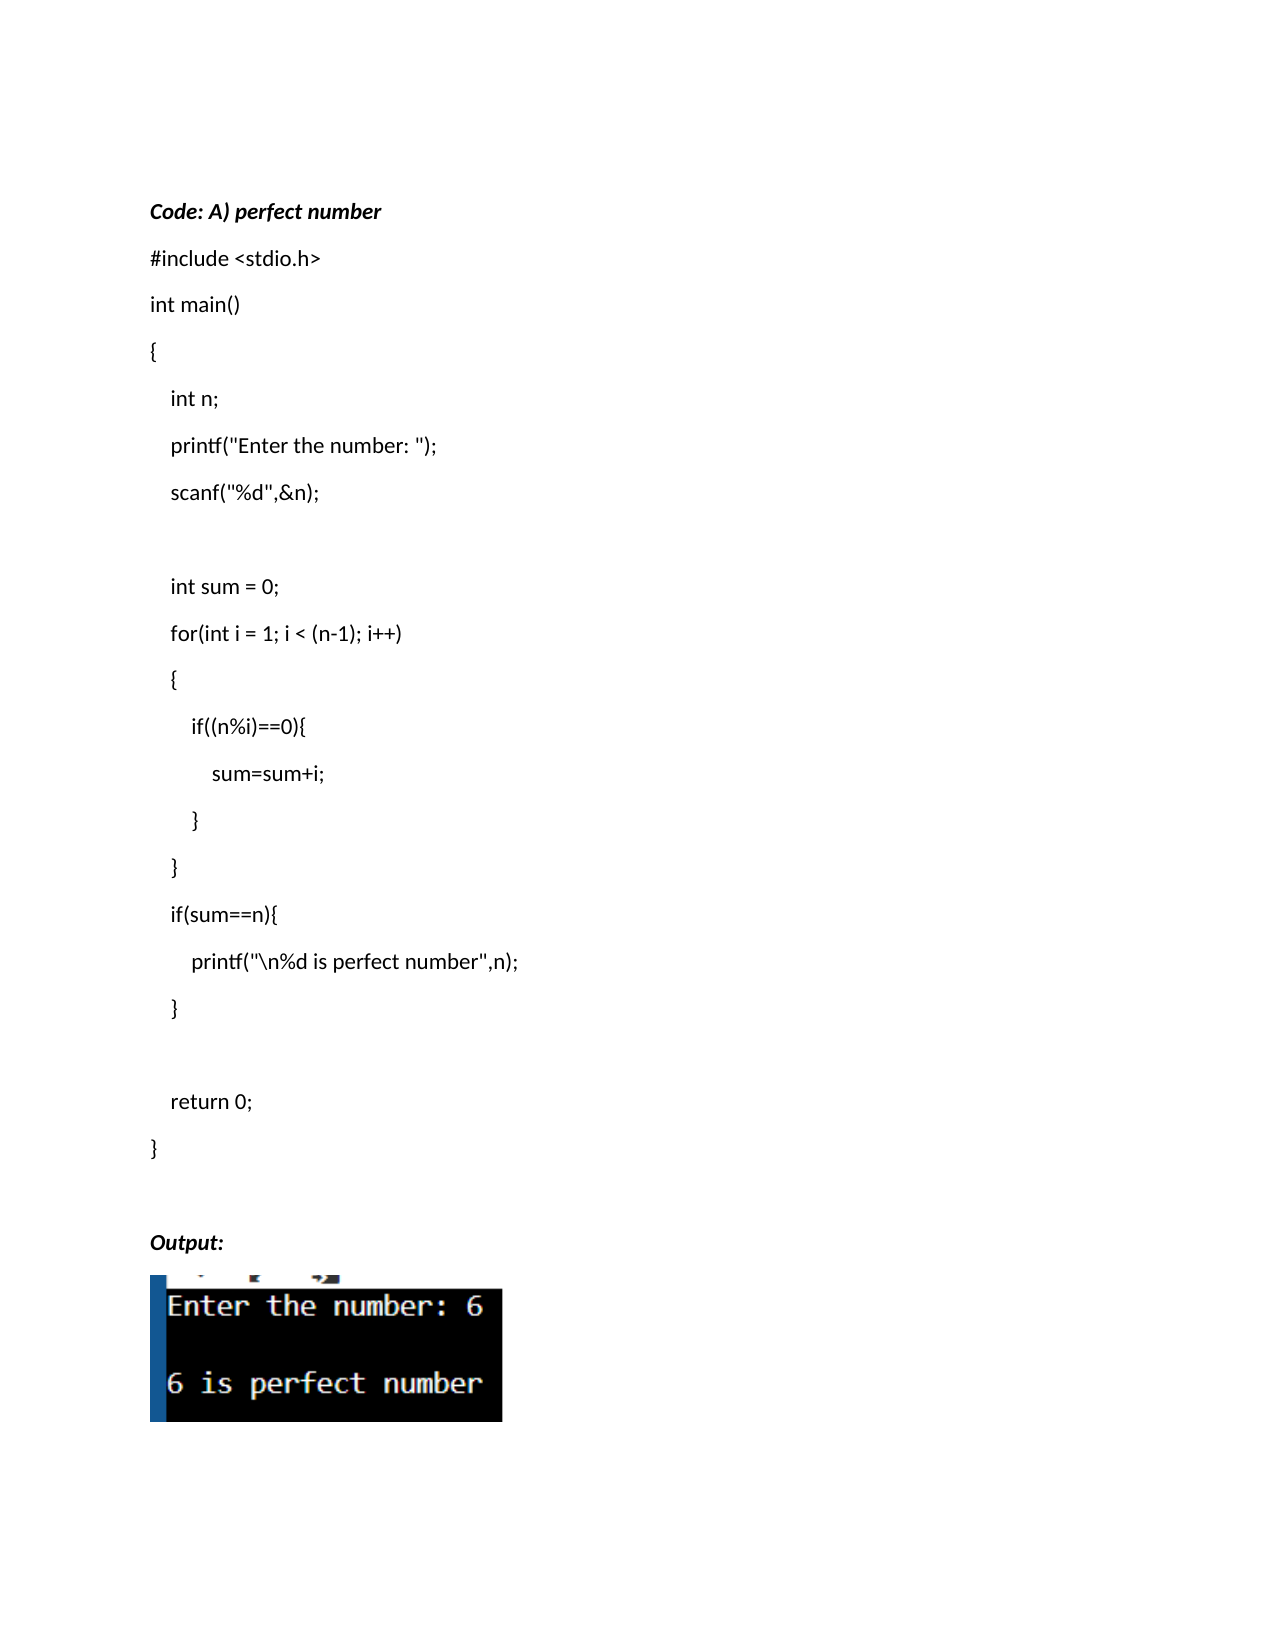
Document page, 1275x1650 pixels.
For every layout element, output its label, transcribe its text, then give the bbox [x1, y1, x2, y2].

text Output: [150, 1228, 1125, 1256]
text { [150, 666, 1125, 694]
text } [150, 853, 1125, 881]
text for(int i = 1; i < (n-1); i++) [150, 619, 1125, 647]
text printf("Enter the number: "); [150, 431, 1125, 459]
text int main() [150, 291, 1125, 319]
picture [150, 1275, 503, 1422]
text if((n%i)==0){ [150, 712, 1125, 741]
text if(sum==n){ [150, 900, 1125, 928]
text } [150, 806, 1125, 834]
text scanf("%d",&n); [150, 478, 1125, 506]
text int n; [150, 384, 1125, 412]
text { [150, 337, 1125, 366]
text #include <stdio.h> [150, 244, 1125, 272]
text } [150, 1134, 1125, 1162]
text return 0; [150, 1087, 1125, 1116]
text Code: A) perfect number [150, 197, 1125, 225]
text printf("\n%d is perfect number",n); [150, 947, 1125, 975]
text int sum = 0; [150, 572, 1125, 600]
text sum=sum+i; [150, 759, 1125, 787]
text } [150, 994, 1125, 1022]
